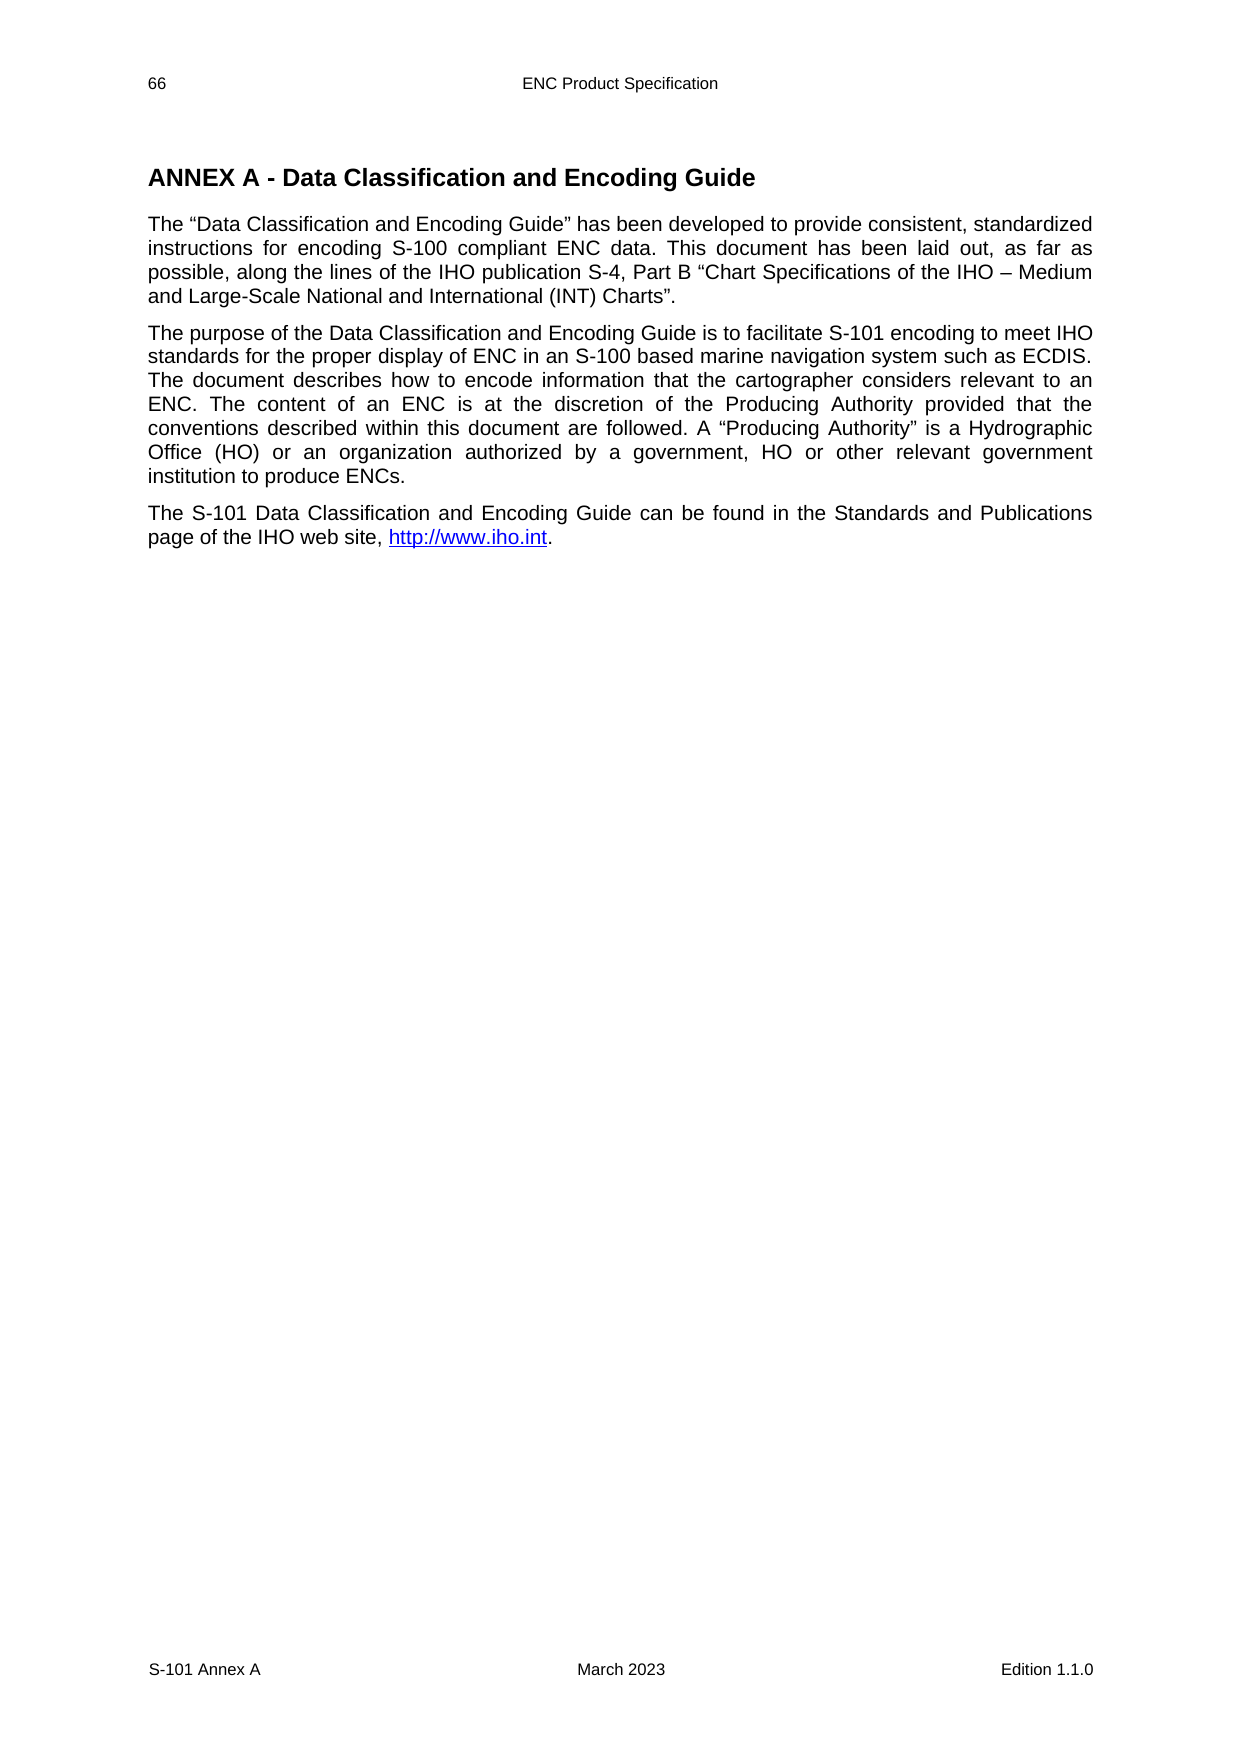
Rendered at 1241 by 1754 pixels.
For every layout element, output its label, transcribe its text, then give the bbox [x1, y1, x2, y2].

text The “Data Classification and Encoding Guide” has been developed to provide consistent, standardized instructions for encoding S-100 compliant data. This document has been laid out, as far as possible, along the lines of the IHO publication S-4, Part B “Chart Specifications of the IHO – Medium and Large-Scale National and International () Charts”. [148, 212, 1094, 308]
subtitle ANNEX A - Data Classification and Encoding Guide [148, 162, 1094, 191]
text The purpose of the Data Classification and Encoding Guide is to facilitate S-101 encoding to meet IHO standards for the proper display of in an S-100 based marine navigation system such as ECDIS. The document describes how to encode information that the cartographer considers relevant to an . The content of an is at the discretion of the Producing Authority provided that the conventions described within this document are followed. A “Producing Authority” is a Hydrographic Office (HO) or an organization authorized by a government, HO or other relevant government institution to produce ENCs. [148, 320, 1094, 488]
text The S-101 Data Classification and Encoding Guide can be found in the Standards and Publications page of the IHO web site, http://www.iho.int. [148, 501, 1094, 548]
